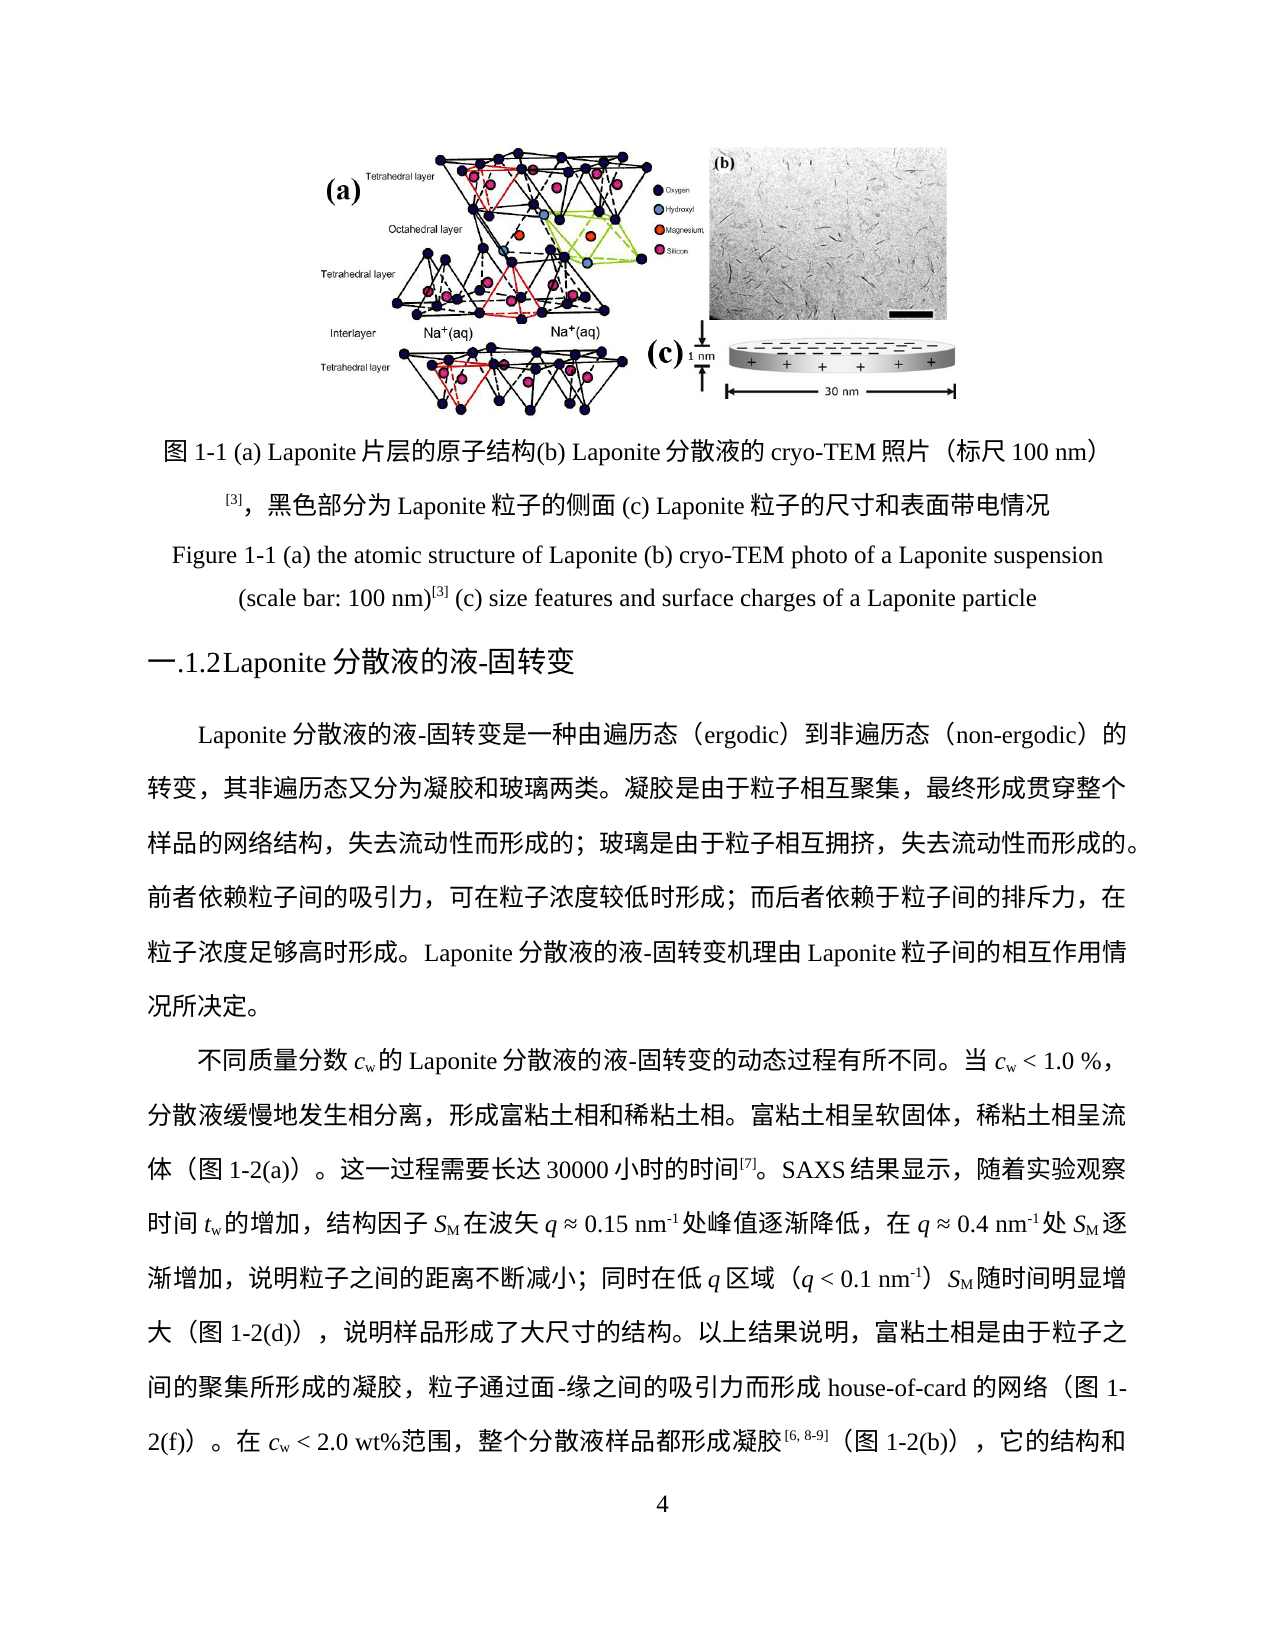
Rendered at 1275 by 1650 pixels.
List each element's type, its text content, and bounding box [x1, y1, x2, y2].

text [148, 1041, 1127, 1458]
picture [320, 147, 956, 417]
text 图 1-1 (a) Laponite片层的原子结构(b) Laponite分散液的cryo-TEM照片（标尺100 nm）[3]，黑色部分为Laponite粒子的侧面 (c) Laponite粒子的尺寸和表面带电情况 [148, 431, 1127, 522]
subtitle Laponite分散液的液-固转变 [148, 639, 1127, 681]
text Laponite分散液的液-固转变是一种由遍历态（ergodic）到非遍历态（non-ergodic）的转变，其非遍历态又分为凝胶和玻璃两类。凝胶是由于粒子相互聚集，最终形成贯穿整个样品的网络结构，失去流动性而形成的；玻璃是由于粒子相互拥挤，失去流动性而形成的。前者依赖粒子间的吸引力，可在粒子浓度较低时形成；而后者依赖于粒子间的排斥力，在粒子浓度足够高时形成。Laponite分散液的液-固转变机理由Laponite粒子间的相互作用情况所决定。 [148, 714, 1127, 1023]
